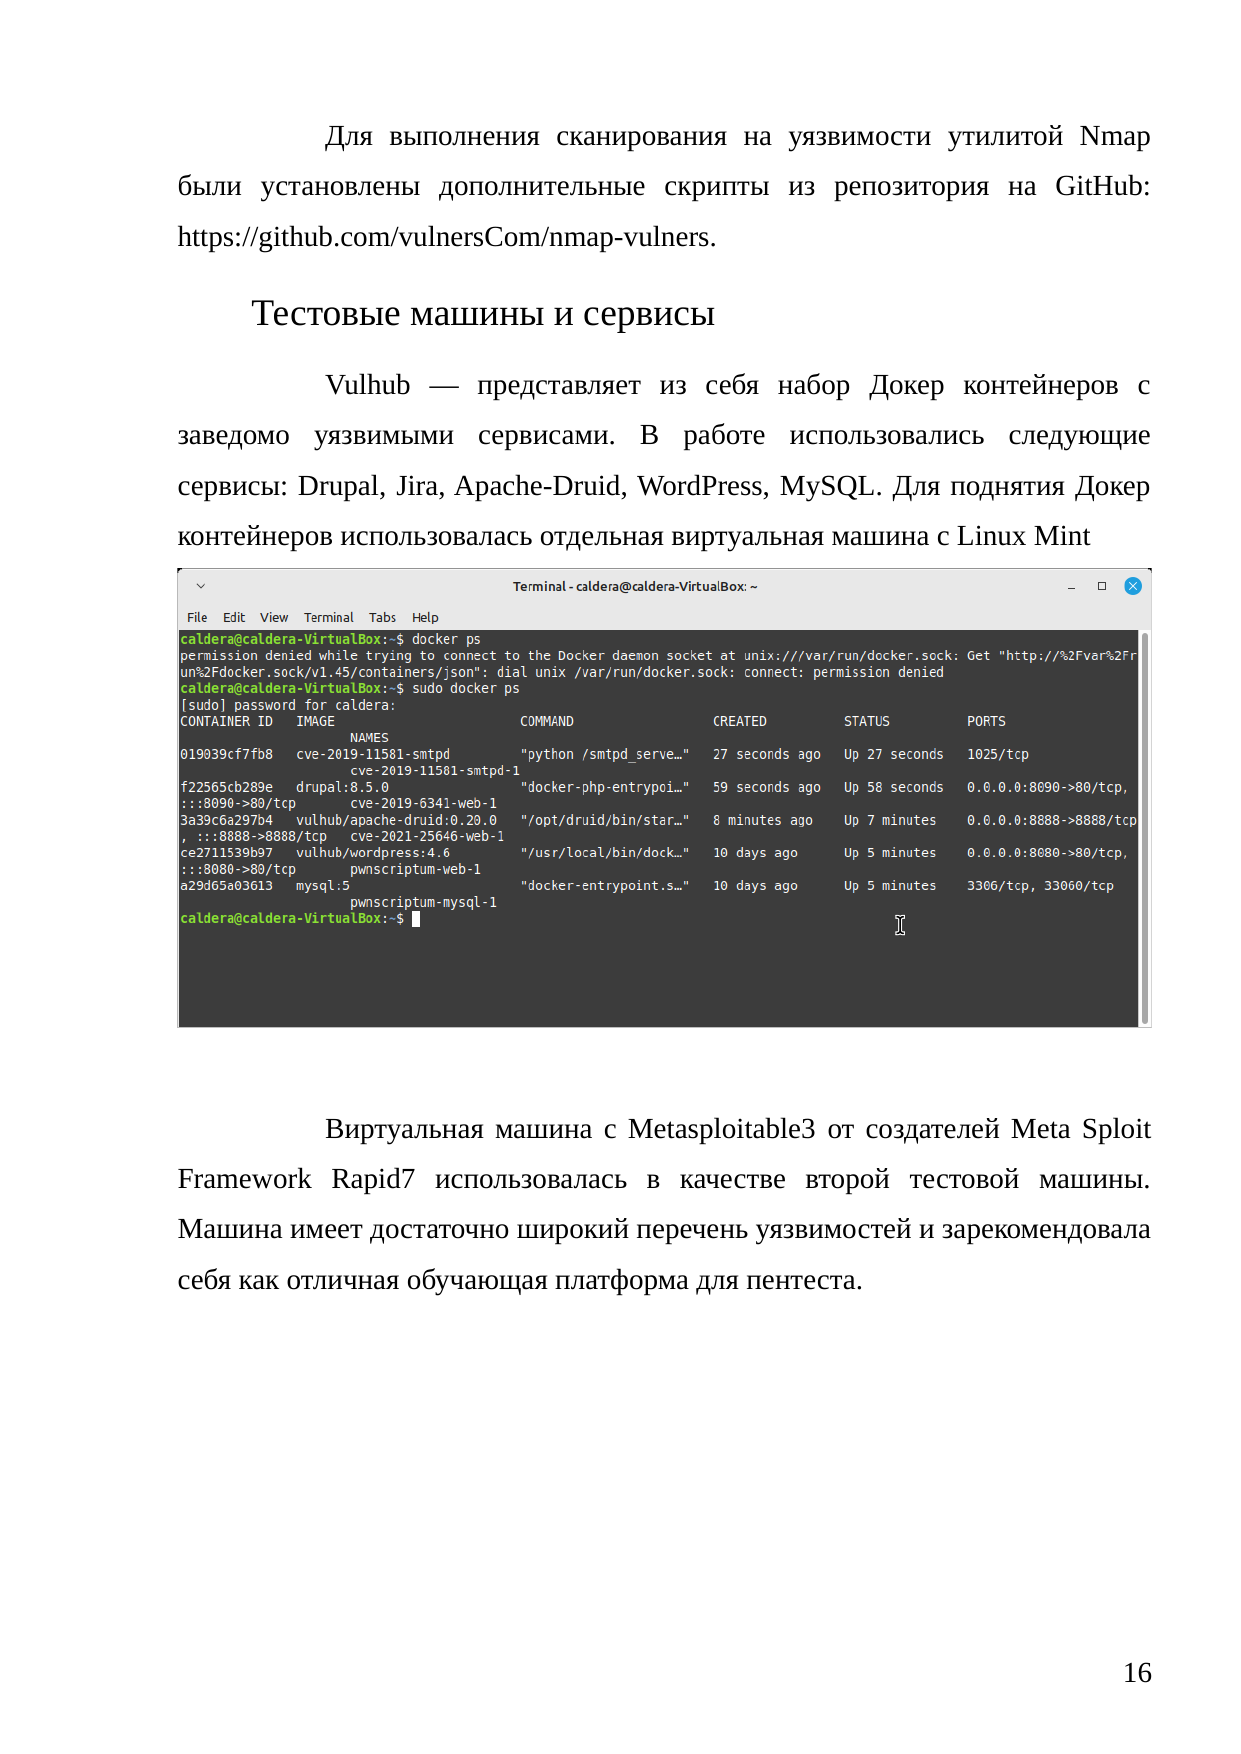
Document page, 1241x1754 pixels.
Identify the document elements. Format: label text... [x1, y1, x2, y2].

text Vulhub — представляет из себя набор Докер контейнеров с заведомо уязвимыми сервисами. В работе использовались следующие сервисы: Drupal, Jira, Apache-Druid, WordPress, MySQL. Для поднятия Докер контейнеров использовалась отдельная виртуальная машина с Linux Mint [177, 367, 1152, 552]
text Виртуальная машина с Metasploitable3 от создателей Meta Sploit Framework Rapid7 использовалась в качестве второй тестовой машины. Машина имеет достаточно широкий перечень уязвимостей и зарекомендовала себя как отличная обучающая платформа для пентеста. [177, 1111, 1152, 1296]
text Для выполнения сканирования на уязвимости утилитой Nmap были установлены дополнительные скрипты из репозитория на GitHub: https://github.com/vulnersCom/nmap-vulners. [177, 118, 1152, 252]
picture [177, 568, 1152, 1028]
subtitle Тестовые машины и сервисы [177, 290, 1152, 333]
